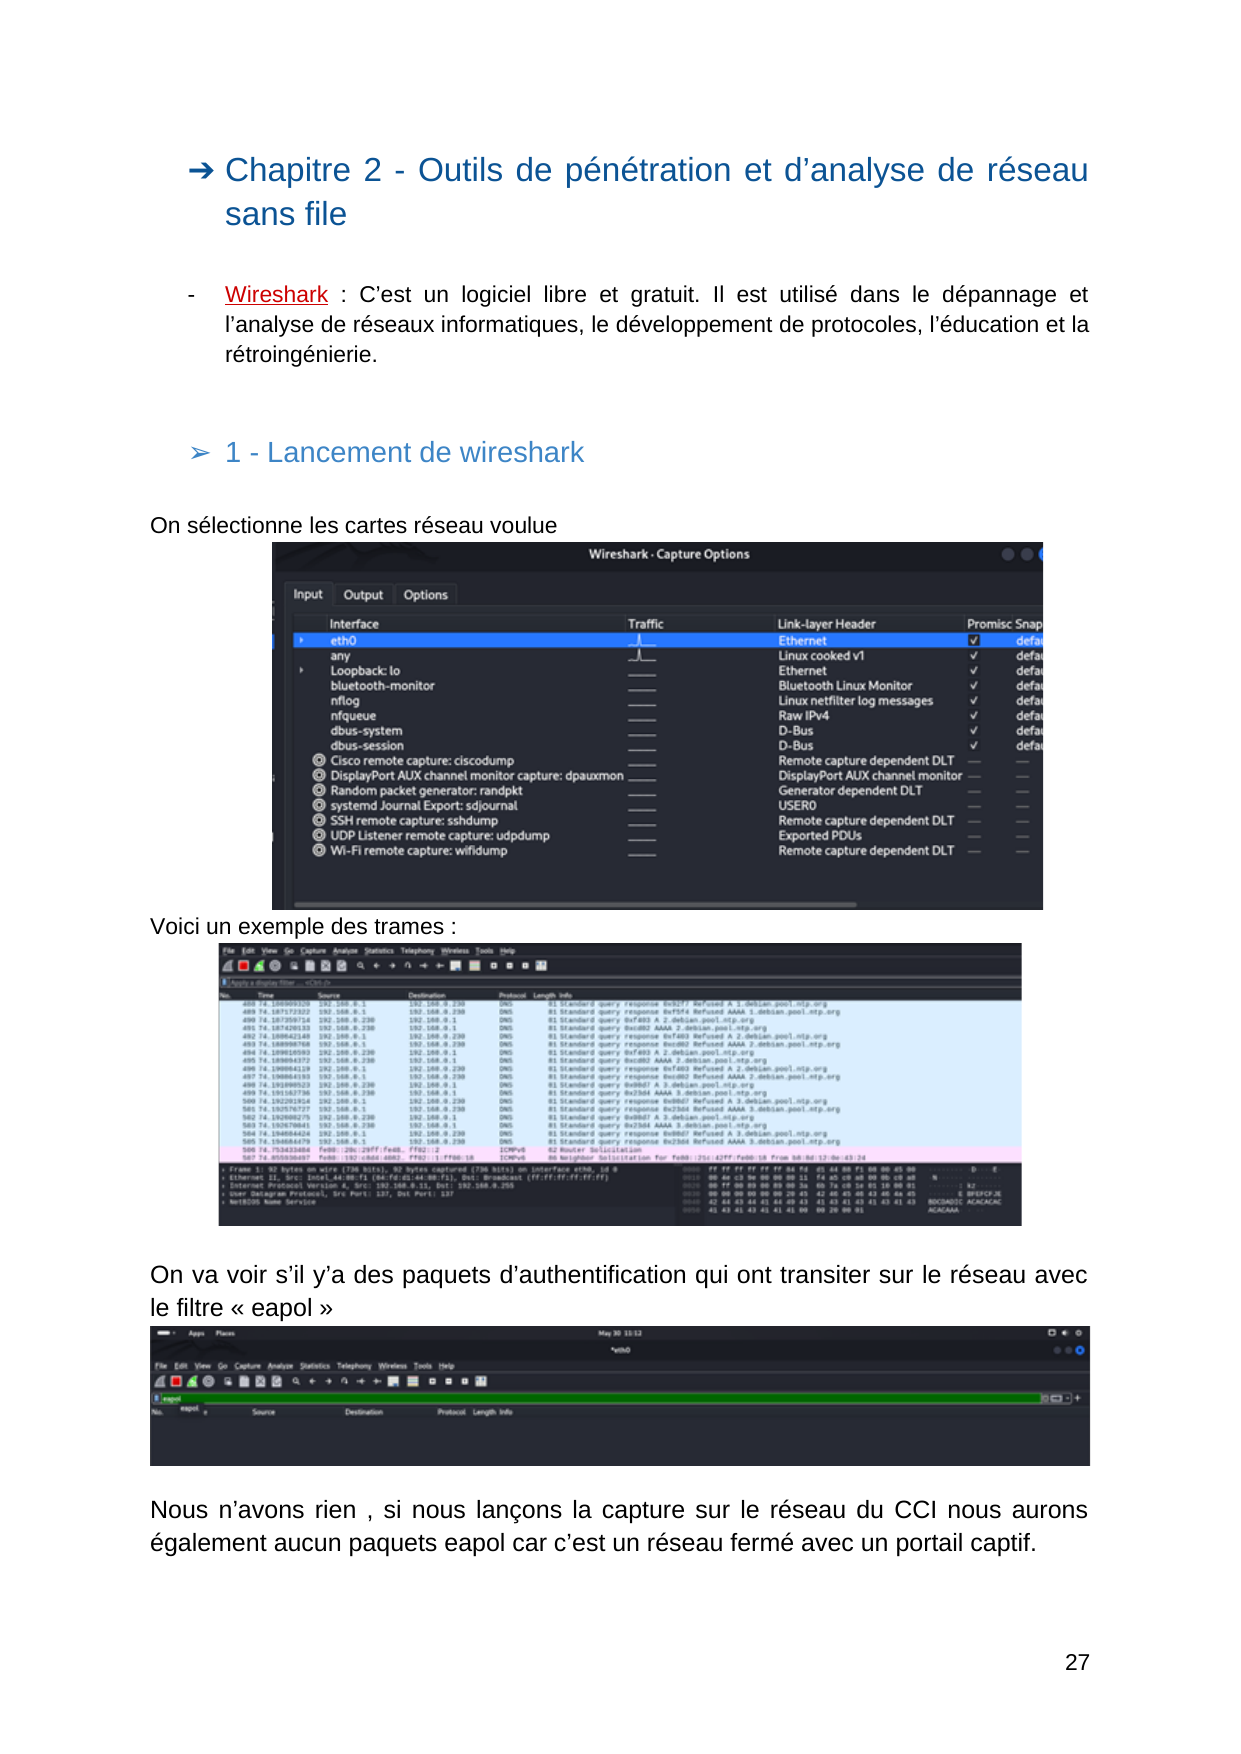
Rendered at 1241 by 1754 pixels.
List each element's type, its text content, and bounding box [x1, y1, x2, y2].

picture [150, 1326, 1091, 1466]
text On sélectionne les cartes réseau voulue [150, 512, 1090, 539]
text Nous n’avons rien , si nous lançons la capture sur le réseau du CCI nous aurons également aucun paquets eapol car c’est un réseau fermé avec un portail captif. [150, 1494, 1090, 1556]
list Wireshark : C’est un logiciel libre et gratuit. Il est utilisé dans le dépannage et l’analyse de réseaux informatiques, le développement de protocoles, l’éducation et la rétroingénierie. [187, 281, 1090, 368]
picture [272, 542, 1044, 910]
subtitle Chapitre 2 - Outils de pénétration et d’analyse de réseau sans file [187, 150, 1090, 233]
picture [218, 943, 1022, 1226]
text On va voir s’il y’a des paquets d’authentification qui ont transiter sur le réseau avec le filtre « eapol » [150, 1260, 1090, 1322]
subtitle 1 - Lancement de wireshark [187, 435, 1090, 469]
text Voici un exemple des trames : [150, 913, 1090, 939]
